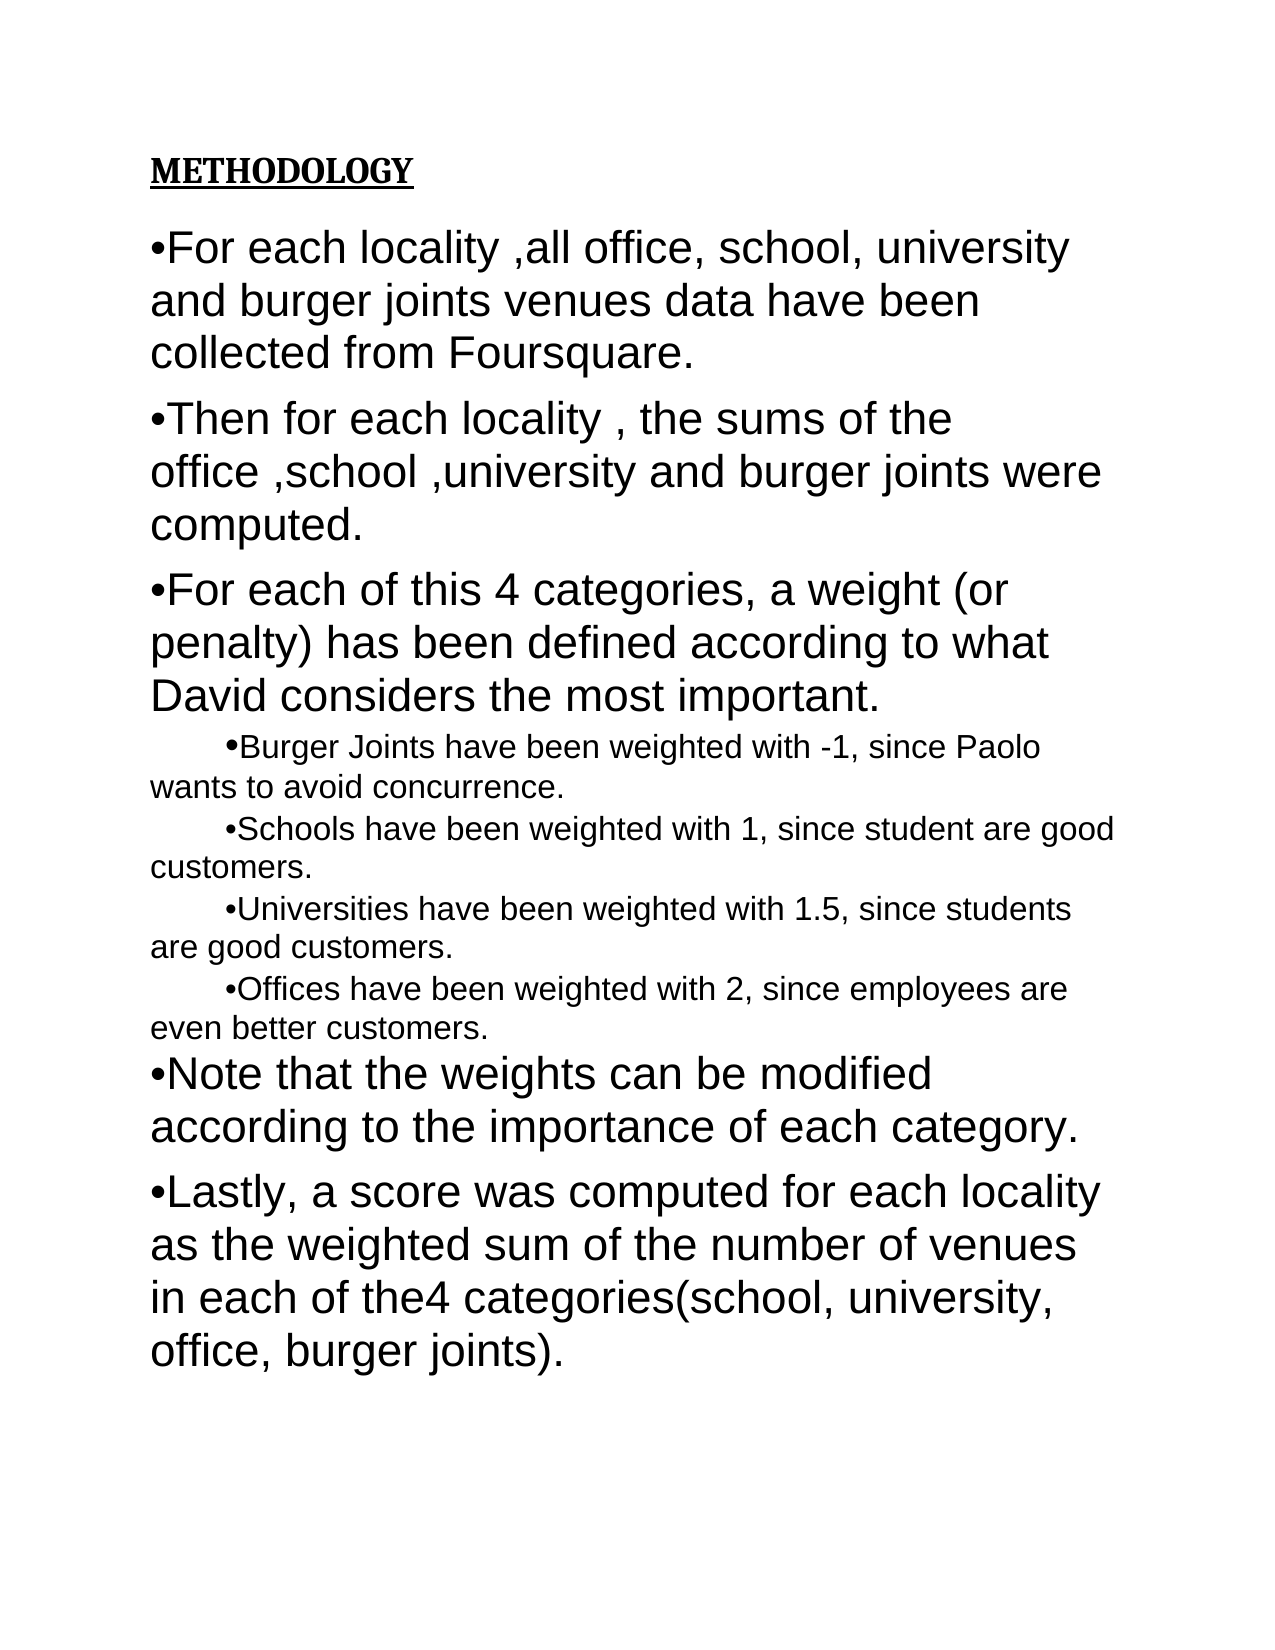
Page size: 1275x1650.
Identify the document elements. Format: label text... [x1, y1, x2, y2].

text •For each locality ,all office, school, university and burger joints venues data have been collected from Foursquare. [150, 220, 1125, 378]
text •Schools have been weighted with 1, since student are good customers. [150, 809, 1125, 886]
text •Burger Joints have been weighted with -1, since Paolo wants to avoid concurrence. [150, 721, 1125, 805]
text METHODOLOGY [150, 150, 1125, 193]
text •Lastly, a score was computed for each locality as the weighted sum of the number of venues in each of the4 categories(school, university, office, burger joints). [150, 1165, 1125, 1376]
text •Universities have been weighted with 1.5, since students are good customers. [150, 889, 1125, 966]
text •Note that the weights can be modified according to the importance of each category. [150, 1046, 1125, 1152]
text •Offices have been weighted with 2, since employees are even better customers. [150, 969, 1125, 1046]
text •For each of this 4 categories, a weight (or penalty) has been defined according to what David considers the most important. [150, 563, 1125, 721]
text •Then for each locality , the sums of the office ,school ,university and burger joints were computed. [150, 392, 1125, 550]
